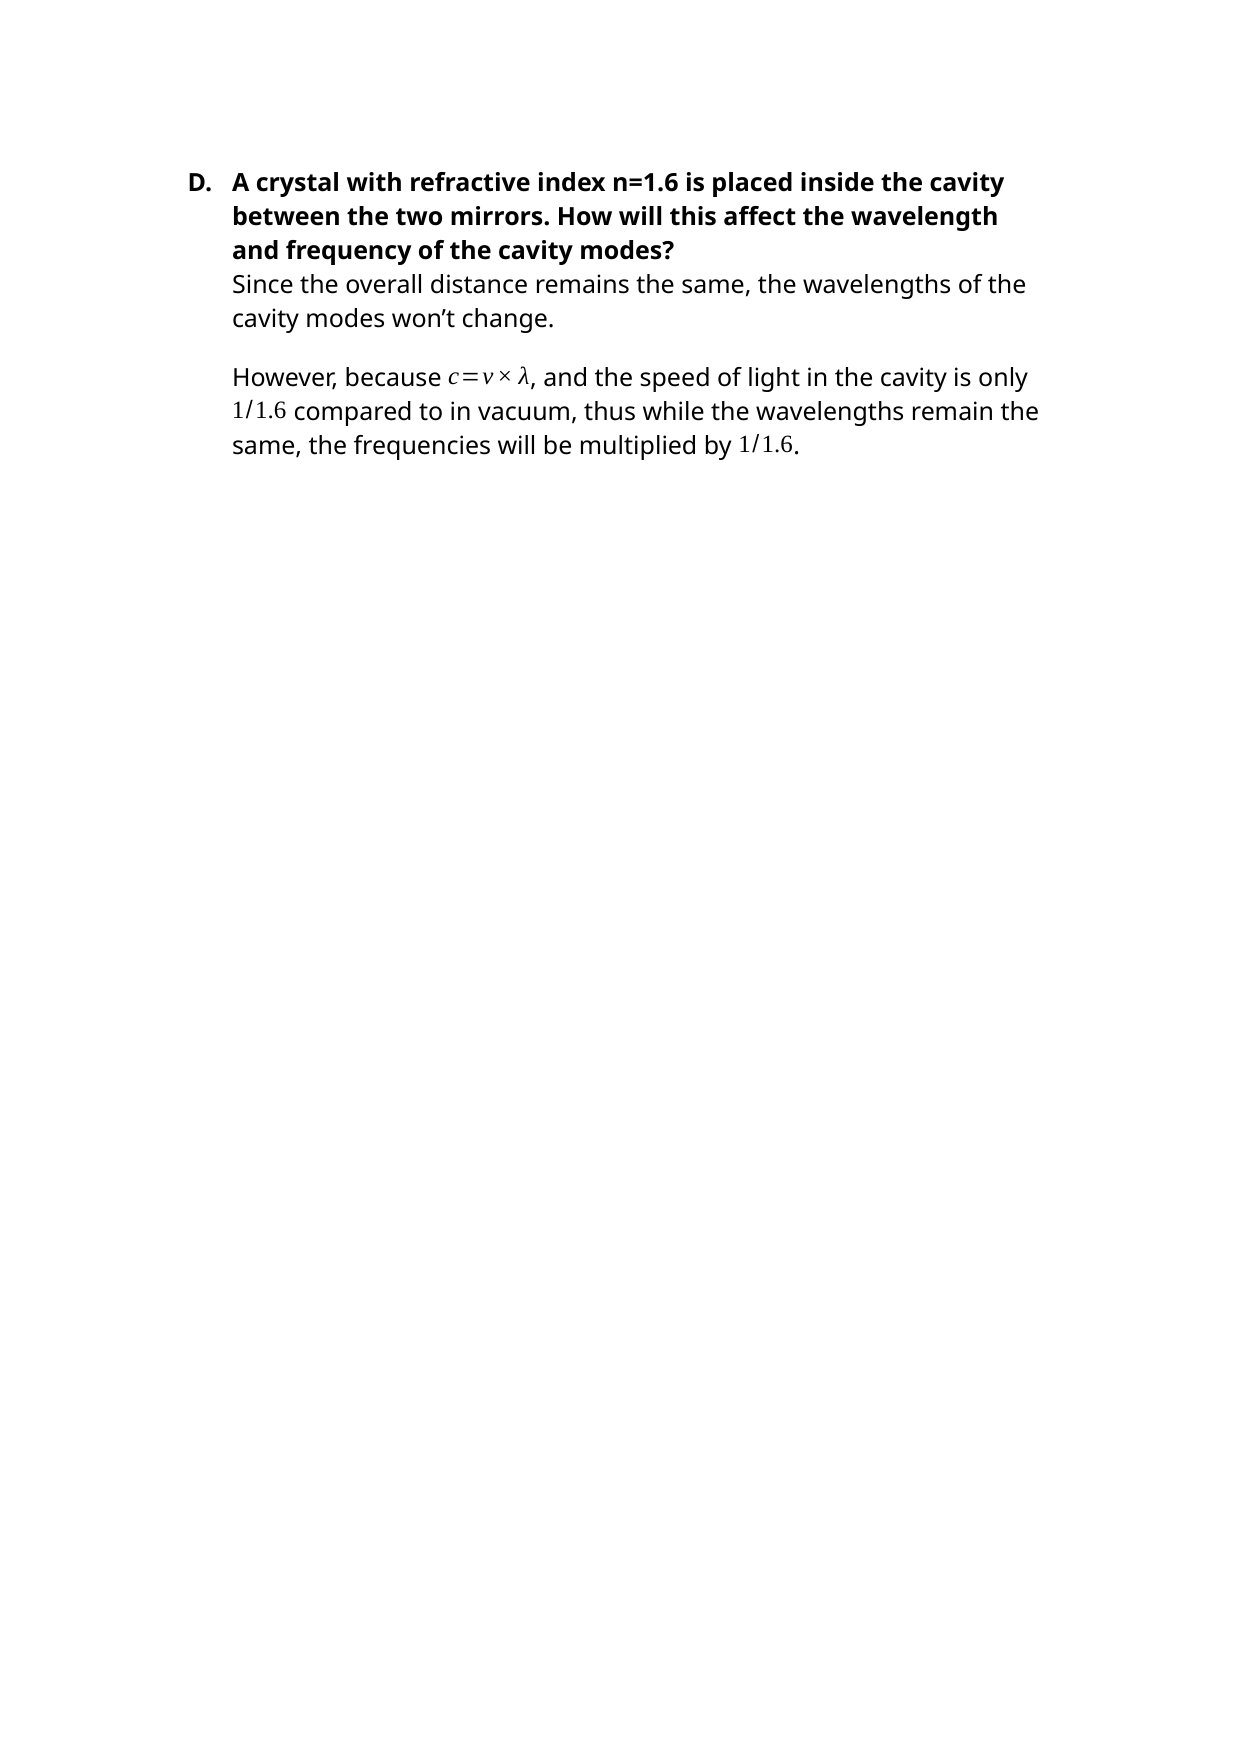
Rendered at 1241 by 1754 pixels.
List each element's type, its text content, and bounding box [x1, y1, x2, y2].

list A crystal with refractive index n=1.6 is placed inside the cavity between the two mirrors. How will this affect the wavelength and frequency of the cavity modes? [187, 164, 1053, 267]
list Since the overall distance remains the same, the wavelengths of the cavity modes won’t change. [232, 267, 1053, 335]
list However, because , and the speed of light in the cavity is only compared to in vacuum, thus while the wavelengths remain the same, the frequencies will be multiplied by . [232, 360, 1053, 462]
